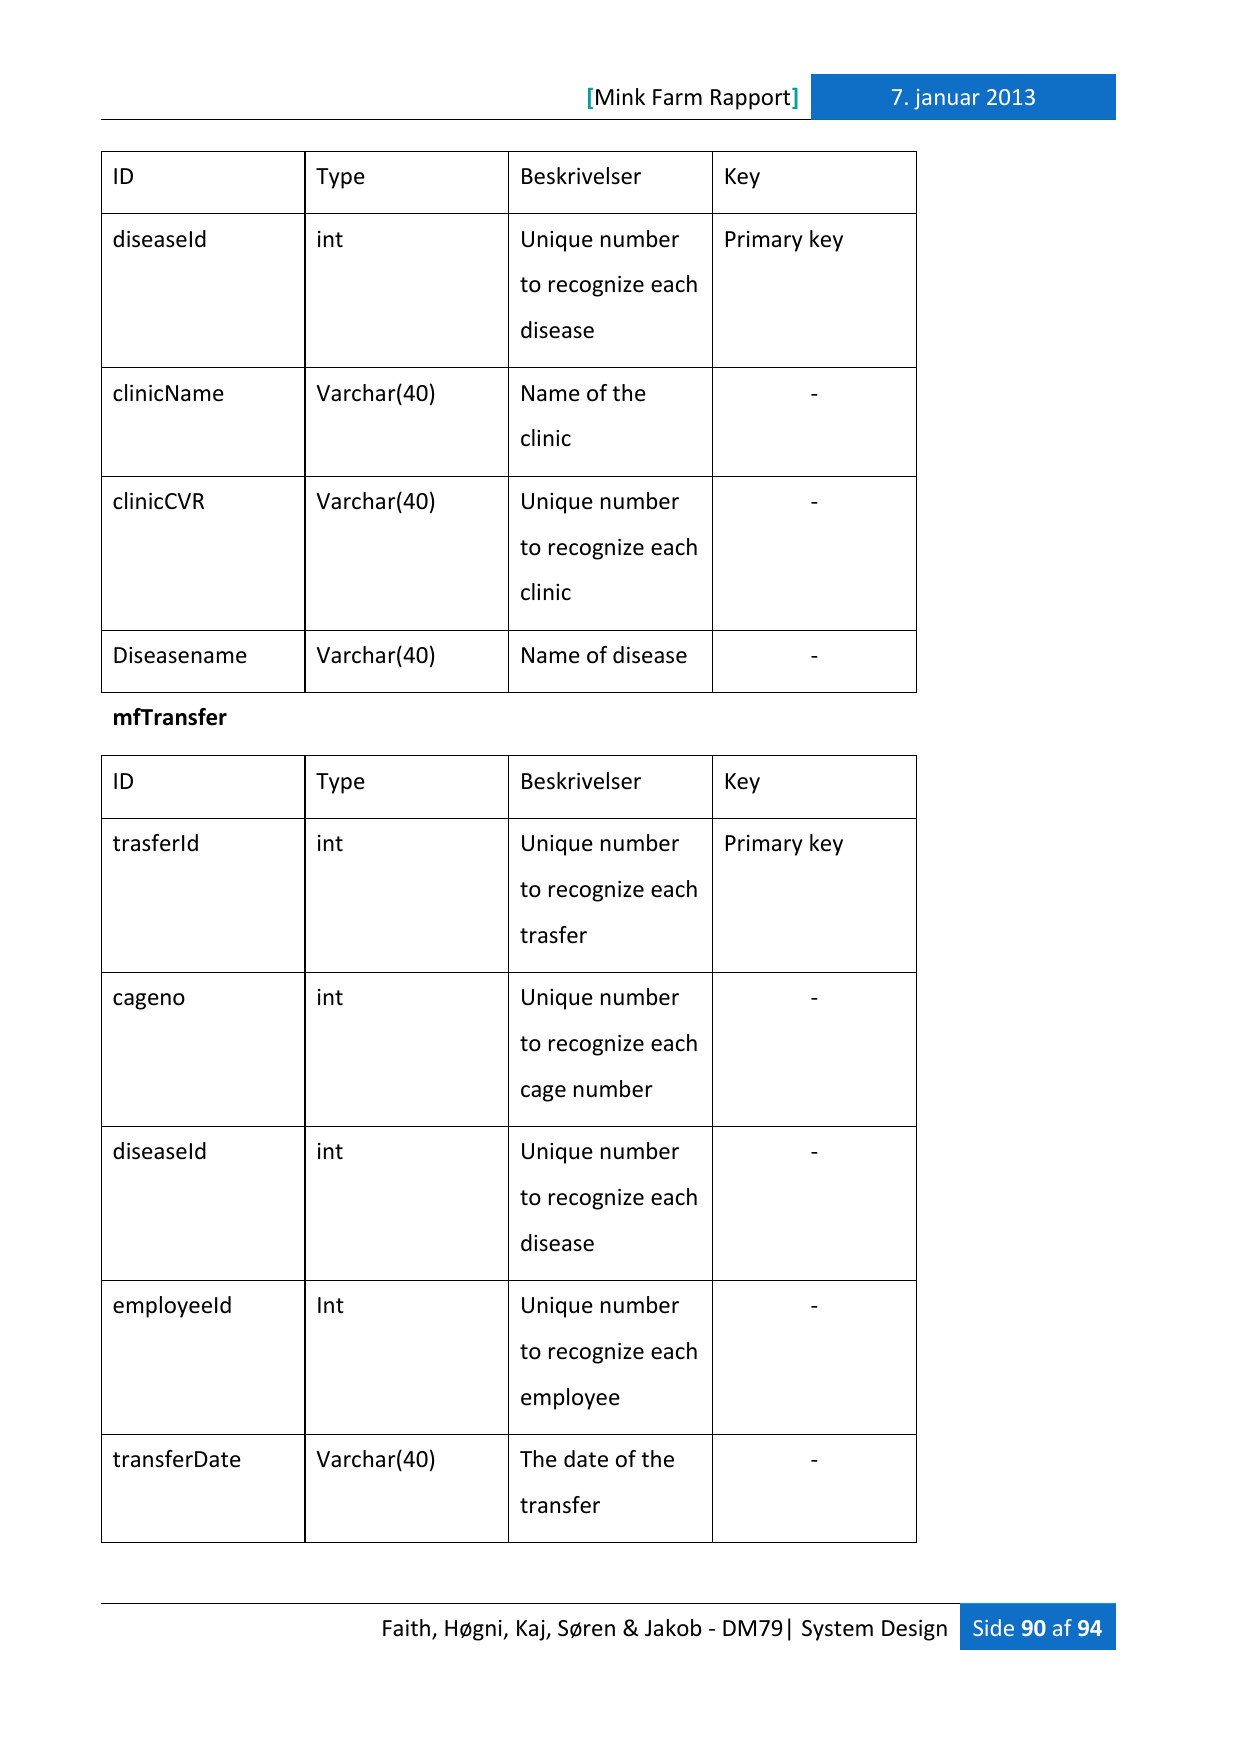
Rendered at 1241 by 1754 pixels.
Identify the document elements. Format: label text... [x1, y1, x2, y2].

table_cell Unique number to recognize each clinic [509, 477, 712, 629]
table_cell Varchar(40) [306, 631, 508, 692]
table_cell Primary key [713, 819, 916, 972]
table_cell The date of the transfer [509, 1435, 712, 1542]
table_header ID [102, 152, 304, 213]
table_cell int [306, 214, 508, 367]
table_cell Name of the clinic [509, 368, 712, 476]
table_cell Varchar(40) [306, 368, 508, 476]
table_cell cageno [102, 973, 304, 1126]
table_cell transferDate [102, 1435, 304, 1542]
table_cell clinicCVR [102, 477, 304, 629]
table_cell Varchar(40) [306, 477, 508, 629]
table_cell clinicName [102, 368, 304, 476]
table_cell Name of disease [509, 631, 712, 692]
table_cell Unique number to recognize each disease [509, 1127, 712, 1280]
text mfTransfer [112, 701, 1128, 732]
table_header ID [102, 756, 304, 818]
table_cell - [713, 1281, 916, 1434]
table_cell employeeId [102, 1281, 304, 1434]
table_cell - [713, 368, 916, 476]
table_cell int [306, 1127, 508, 1280]
table_cell Primary key [713, 214, 916, 367]
table_cell int [306, 819, 508, 972]
table_header Key [713, 152, 916, 213]
table_cell - [713, 1435, 916, 1542]
table_cell Diseasename [102, 631, 304, 692]
table_header Key [713, 756, 916, 818]
table_cell - [713, 973, 916, 1126]
table_cell diseaseId [102, 214, 304, 367]
table_cell - [713, 631, 916, 692]
table_cell Unique number to recognize each employee [509, 1281, 712, 1434]
table_header Beskrivelser [509, 756, 712, 818]
table_header Type [306, 756, 508, 818]
table_cell - [713, 1127, 916, 1280]
table_cell Unique number to recognize each cage number [509, 973, 712, 1126]
table_cell Unique number to recognize each disease [509, 214, 712, 367]
table_cell Int [306, 1281, 508, 1434]
table_cell - [713, 477, 916, 629]
table_cell trasferId [102, 819, 304, 972]
table_cell int [306, 973, 508, 1126]
table_cell diseaseId [102, 1127, 304, 1280]
table_cell Unique number to recognize each trasfer [509, 819, 712, 972]
table_header Type [306, 152, 508, 213]
table_cell Varchar(40) [306, 1435, 508, 1542]
table_header Beskrivelser [509, 152, 712, 213]
